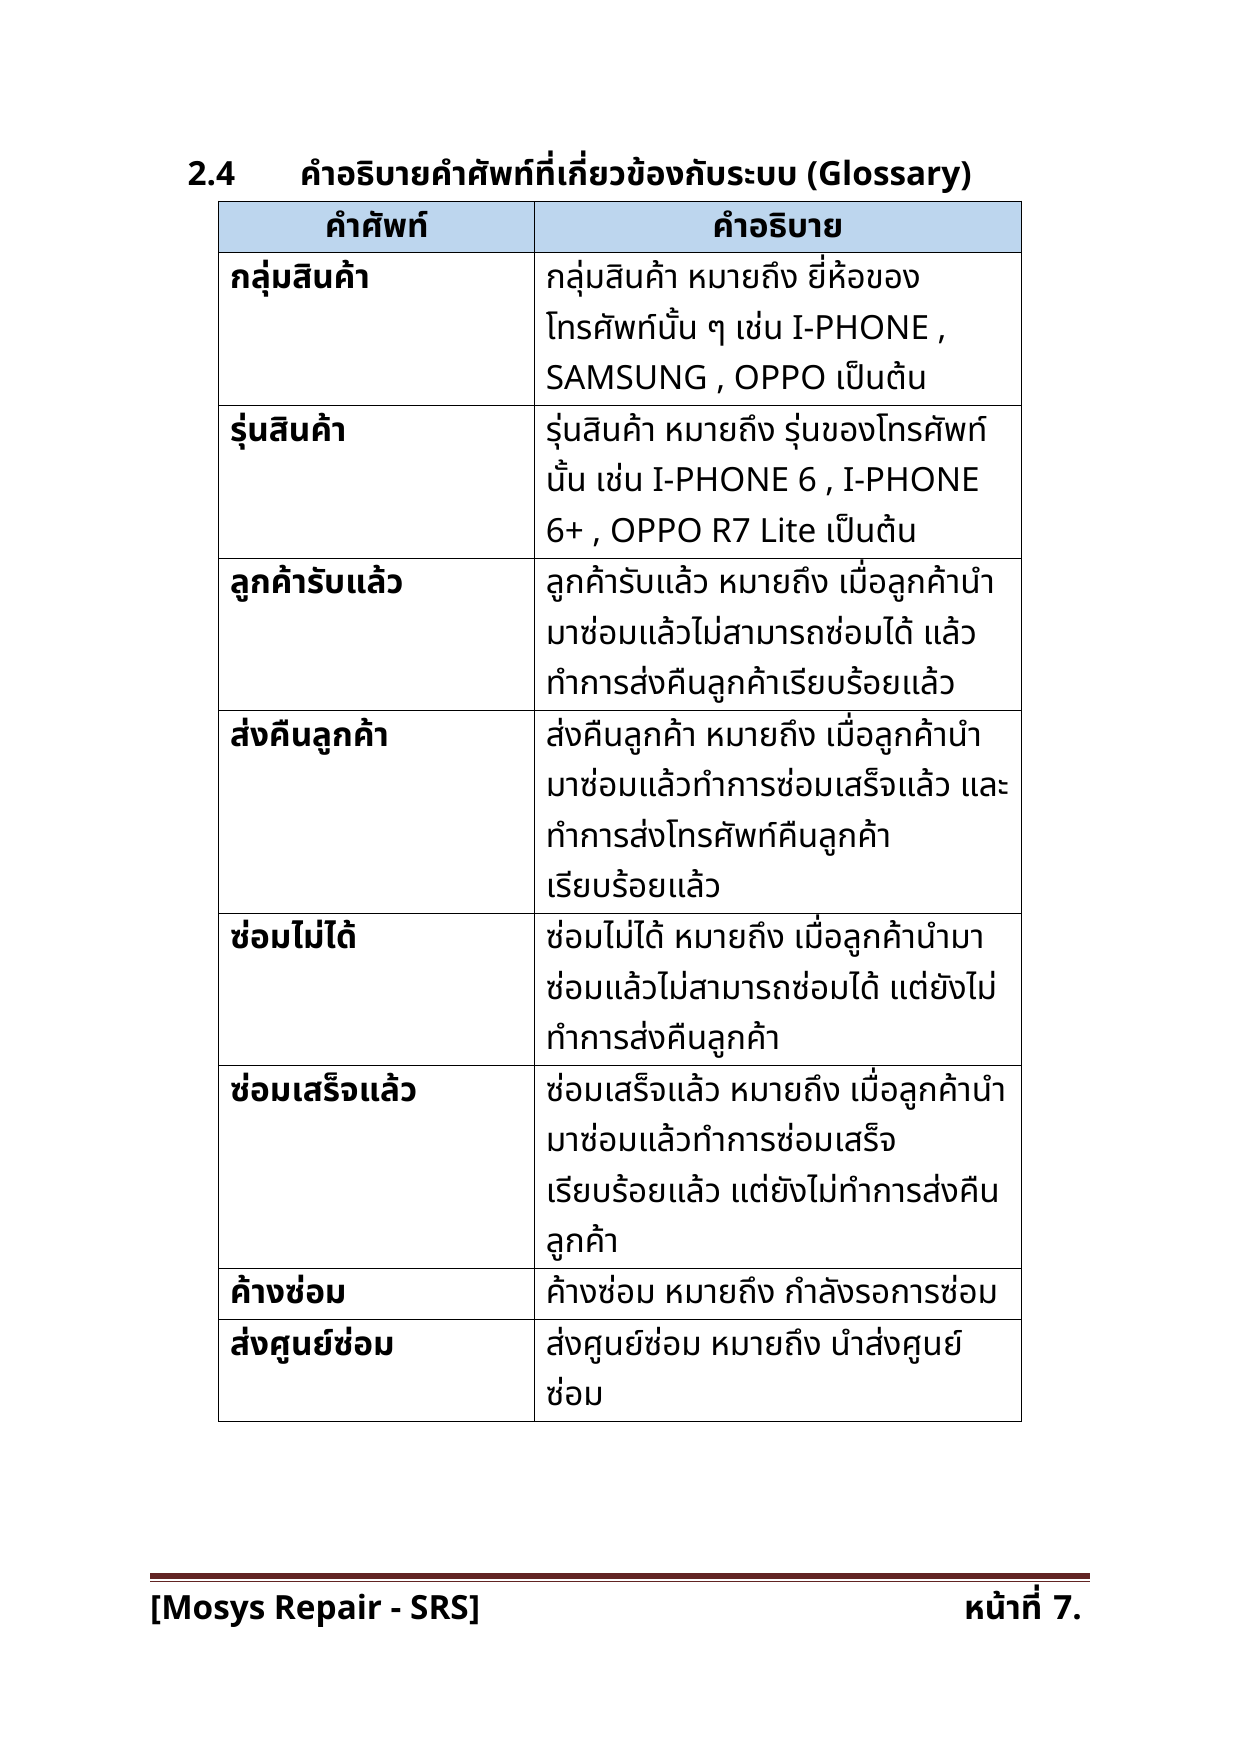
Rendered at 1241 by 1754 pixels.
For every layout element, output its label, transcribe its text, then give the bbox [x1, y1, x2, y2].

table_cell ค้างซ่อม หมายถึง กำลังรอการซ่อม [535, 1269, 1021, 1319]
table_cell ซ่อมไม่ได้ หมายถึง เมื่อลูกค้านำมาซ่อมแล้วไม่สามารถซ่อมได้ แต่ยังไม่ทำการส่งคืนลูกค้า [535, 914, 1021, 1065]
table_header คำศัพท์ [219, 202, 534, 252]
table_cell รุ่นสินค้า หมายถึง รุ่นของโทรศัพท์นั้น เช่น I-PHONE 6 , I-PHONE 6+ , OPPO R7 Lite เป็นต้น [535, 406, 1021, 557]
table_cell ซ่อมไม่ได้ [219, 914, 534, 1065]
table_cell ส่งคืนลูกค้า [219, 711, 534, 912]
table_cell ลูกค้ารับแล้ว หมายถึง เมื่อลูกค้านำมาซ่อมแล้วไม่สามารถซ่อมได้ แล้วทำการส่งคืนลูกค้าเรียบร้อยแล้ว [535, 559, 1021, 710]
table_cell ลูกค้ารับแล้ว [219, 559, 534, 710]
table_cell กลุ่มสินค้า หมายถึง ยี่ห้อของโทรศัพท์นั้น ๆ เช่น I-PHONE , SAMSUNG , OPPO เป็นต้น [535, 253, 1021, 405]
table_cell ส่งศูนย์ซ่อม หมายถึง นำส่งศูนย์ซ่อม [535, 1320, 1021, 1421]
list คำอธิบายคำศัพท์ที่เกี่ยวข้องกับระบบ (Glossary) [187, 150, 1090, 201]
table_cell ส่งคืนลูกค้า หมายถึง เมื่อลูกค้านำมาซ่อมแล้วทำการซ่อมเสร็จแล้ว และทำการส่งโทรศัพท์คืนลูกค้าเรียบร้อยแล้ว [535, 711, 1021, 912]
table_header คำอธิบาย [535, 202, 1021, 252]
table_cell รุ่นสินค้า [219, 406, 534, 557]
table_cell กลุ่มสินค้า [219, 253, 534, 405]
table_cell ค้างซ่อม [219, 1269, 534, 1319]
table_cell ซ่อมเสร็จแล้ว หมายถึง เมื่อลูกค้านำมาซ่อมแล้วทำการซ่อมเสร็จเรียบร้อยแล้ว แต่ยังไม่ทำการส่งคืนลูกค้า [535, 1066, 1021, 1267]
table_cell ส่งศูนย์ซ่อม [219, 1320, 534, 1421]
table_cell ซ่อมเสร็จแล้ว [219, 1066, 534, 1267]
